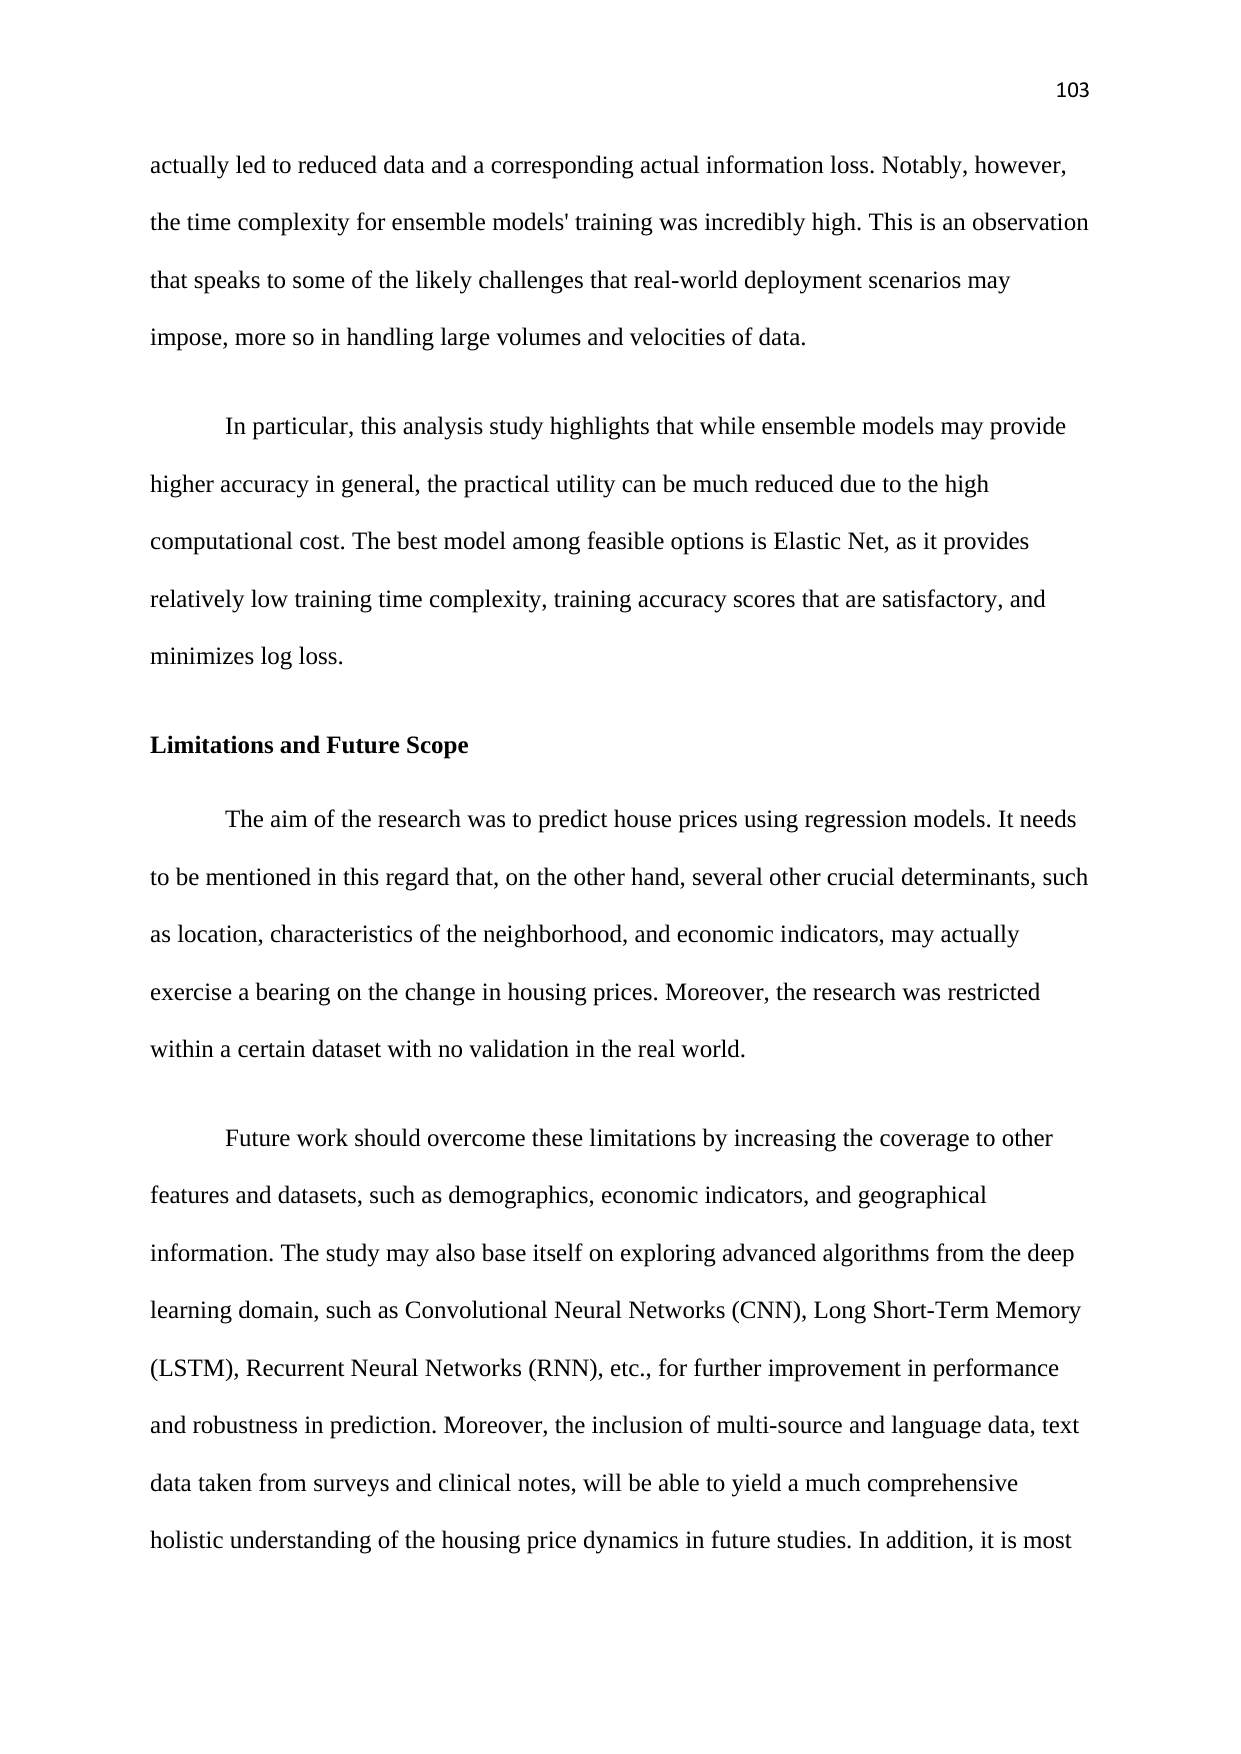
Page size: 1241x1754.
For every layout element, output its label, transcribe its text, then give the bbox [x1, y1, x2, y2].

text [150, 150, 1090, 351]
text In particular, this analysis study highlights that while ensemble models may provide higher accuracy in general, the practical utility can be much reduced due to the high computational cost. The best model among feasible options is Elastic Net, as it provides relatively low training time complexity, training accuracy scores that are satisfactory, and minimizes log loss. [150, 411, 1090, 670]
text Limitations and Future Scope [150, 730, 1090, 759]
text The aim of the research was to predict house prices using regression models. It needs to be mentioned in this regard that, on the other hand, several other crucial determinants, such as location, characteristics of the neighborhood, and economic indicators, may actually exercise a bearing on the change in housing prices. Moreover, the research was restricted within a certain dataset with no validation in the real world. [150, 804, 1090, 1063]
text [150, 1123, 1090, 1554]
